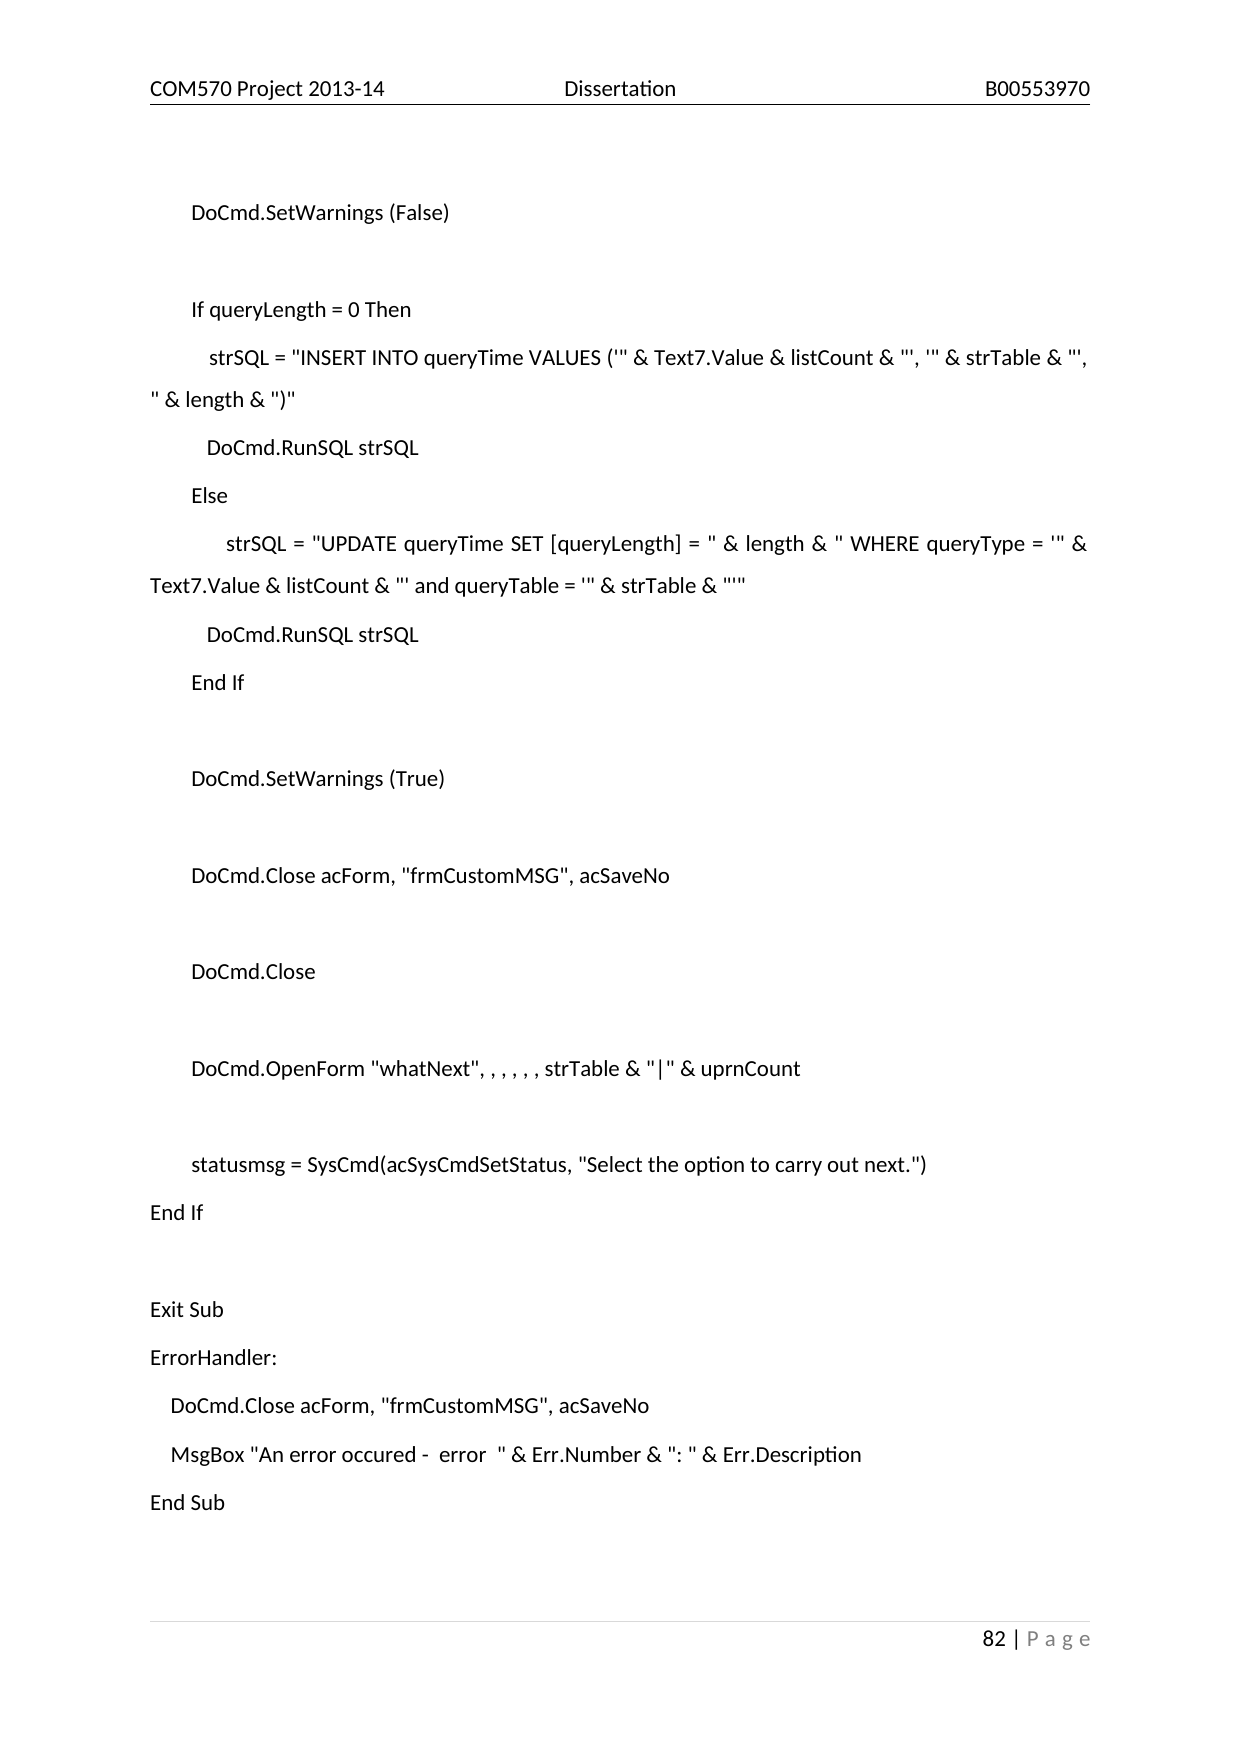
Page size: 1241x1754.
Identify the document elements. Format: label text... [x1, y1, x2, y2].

text DoCmd.Close [150, 957, 1090, 985]
text statusmsg = SysCmd(acSysCmdSetStatus, "Select the option to carry out next.") [150, 1150, 1090, 1178]
text Else [150, 481, 1090, 509]
text DoCmd.OpenForm "whatNext", , , , , , strTable & "|" & uprnCount [150, 1054, 1090, 1082]
text strSQL = "UPDATE queryTime SET [queryLength] = " & length & " WHERE queryType = '" & Text7.Value & listCount & "' and queryTable = '" & strTable & "'" [150, 529, 1090, 599]
text MsgBox "An error occured - error " & Err.Number & ": " & Err.Description [150, 1440, 1090, 1468]
text ErrorHandler: [150, 1343, 1090, 1371]
text End If [150, 668, 1090, 696]
text DoCmd.RunSQL strSQL [150, 620, 1090, 648]
text DoCmd.SetWarnings (True) [150, 764, 1090, 792]
text DoCmd.RunSQL strSQL [150, 433, 1090, 461]
text DoCmd.Close acForm, "frmCustomMSG", acSaveNo [150, 861, 1090, 889]
text DoCmd.SetWarnings (False) [150, 198, 1090, 226]
text Exit Sub [150, 1295, 1090, 1323]
text End If [150, 1198, 1090, 1227]
text If queryLength = 0 Then [150, 295, 1090, 323]
text End Sub [150, 1488, 1090, 1516]
text strSQL = "INSERT INTO queryTime VALUES ('" & Text7.Value & listCount & "', '" & strTable & "', " & length & ")" [150, 343, 1090, 413]
text DoCmd.Close acForm, "frmCustomMSG", acSaveNo [150, 1391, 1090, 1419]
